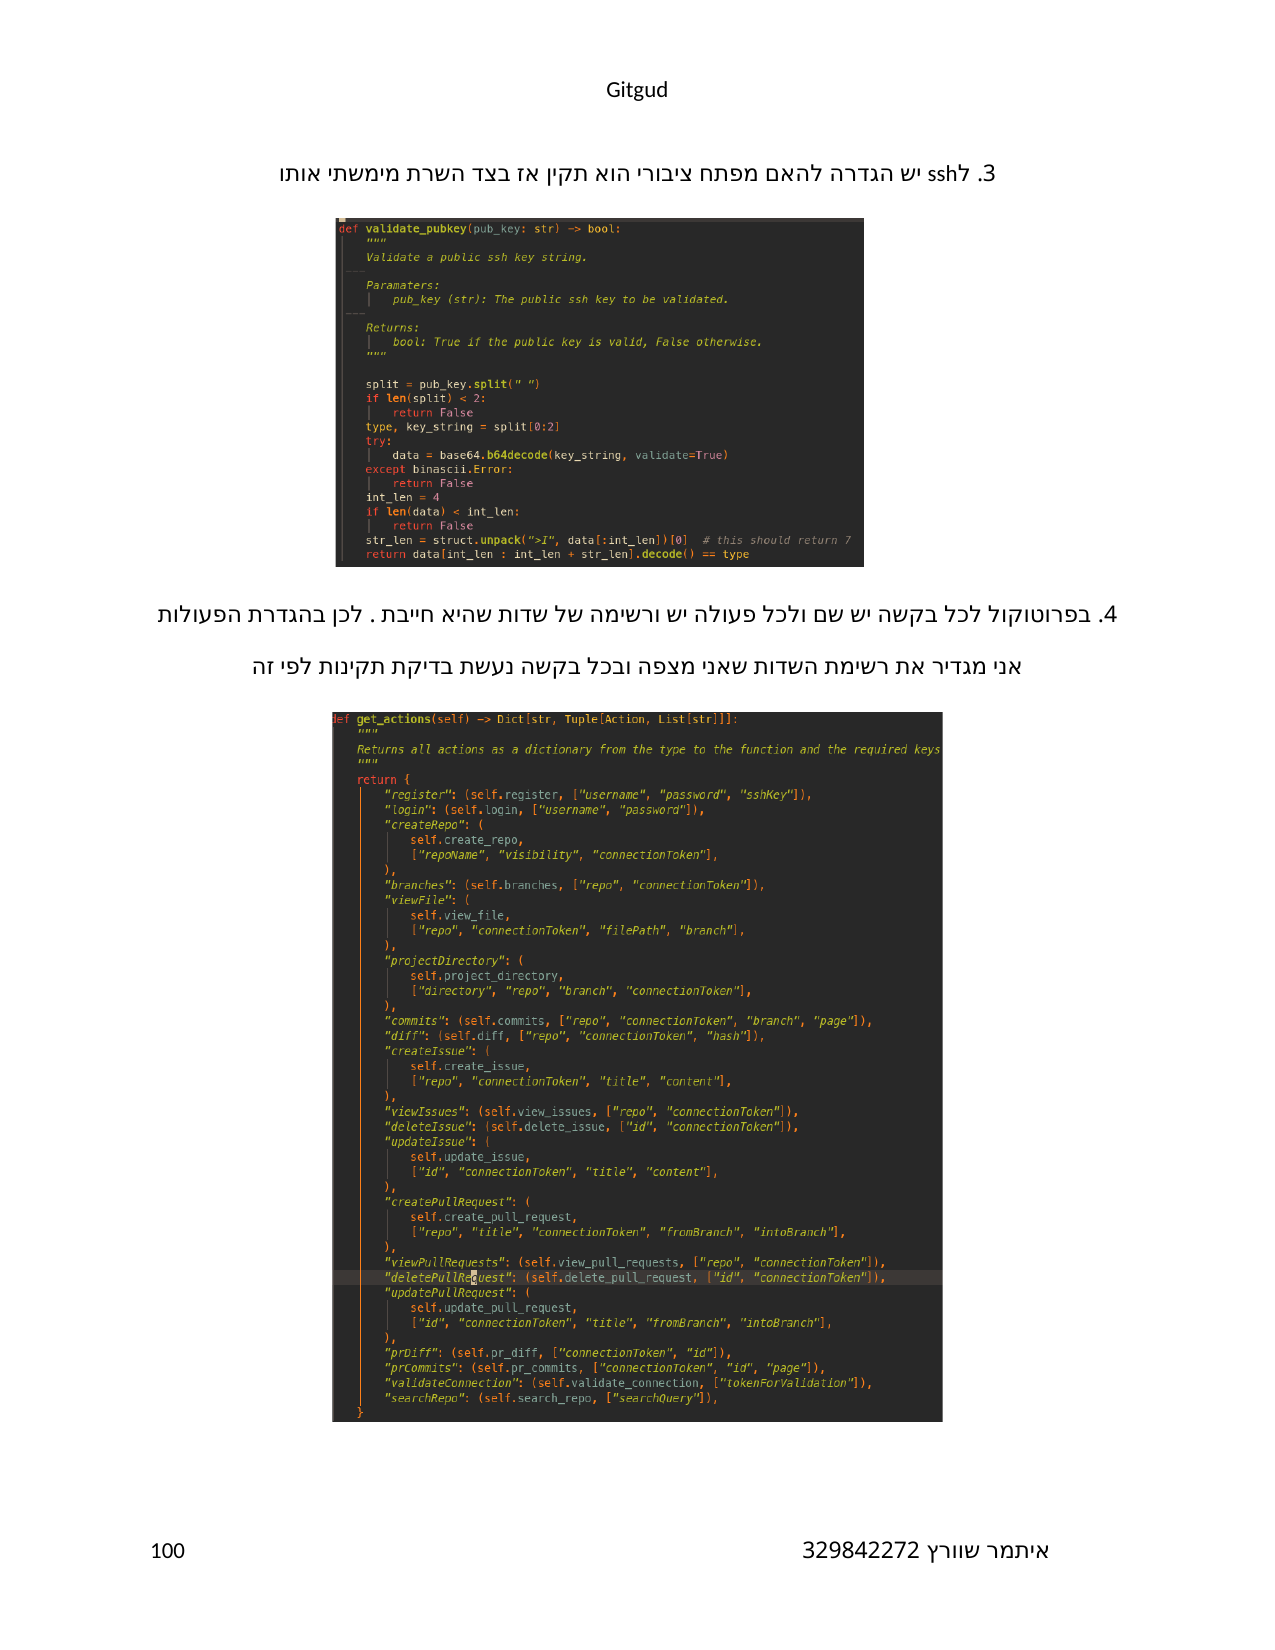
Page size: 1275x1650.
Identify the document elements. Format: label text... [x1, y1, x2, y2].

text 3. לssh יש הגדרה להאם מפתח ציבורי הוא תקין אז בצד השרת מימשתי אותו [150, 150, 1125, 198]
picture [335, 218, 864, 567]
picture [332, 712, 943, 1422]
